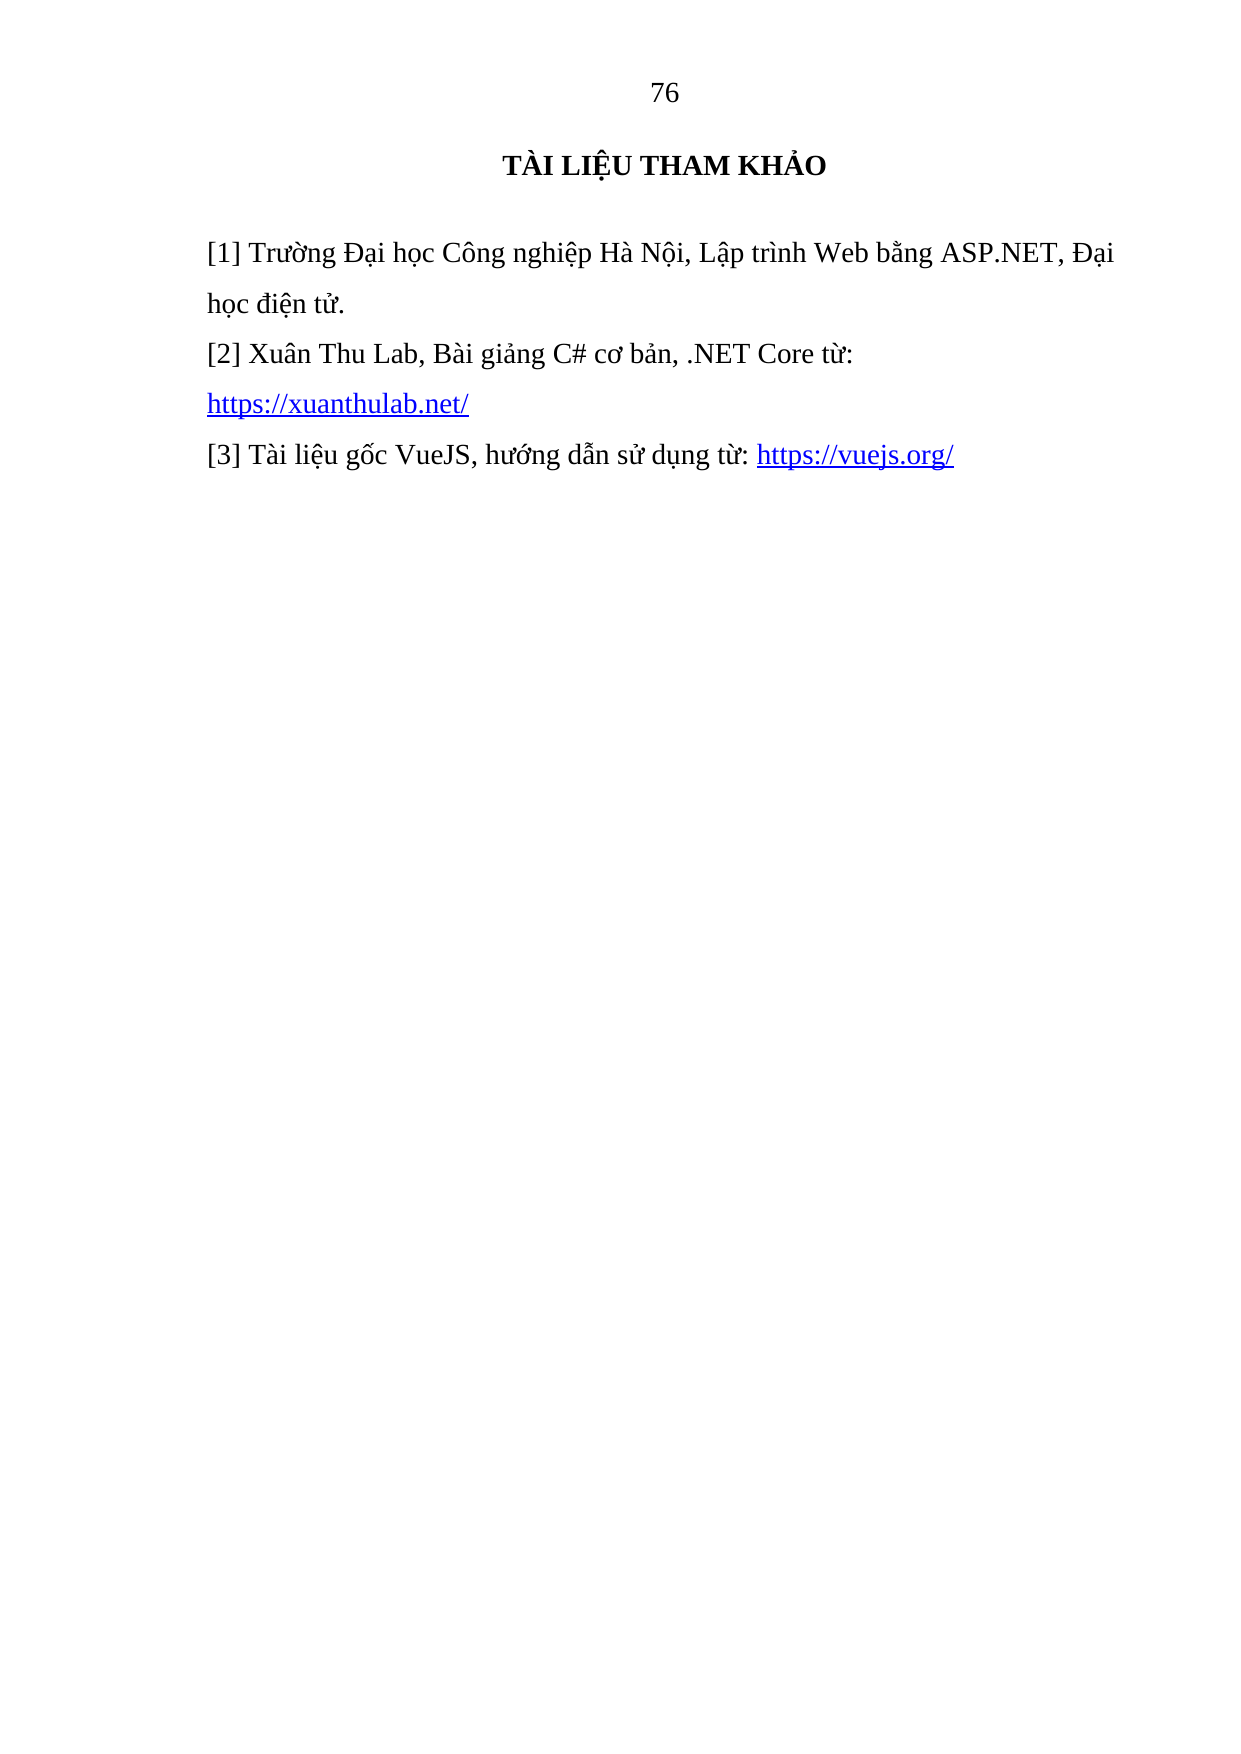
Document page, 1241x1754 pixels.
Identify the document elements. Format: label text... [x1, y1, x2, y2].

text [3] Tài liệu gốc VueJS, hướng dẫn sử dụng từ: https://vuejs.org/ [207, 437, 1122, 470]
text [1] Trường Đại học Công nghiệp Hà Nội, Lập trình Web bằng ASP.NET, Đại học điện tử. [207, 236, 1122, 319]
subtitle TÀI LIỆU THAM KHẢO [207, 148, 1122, 181]
text [2] Xuân Thu Lab, Bài giảng C# cơ bản, .NET Core từ: https://xuanthulab.net/ [207, 336, 1122, 420]
